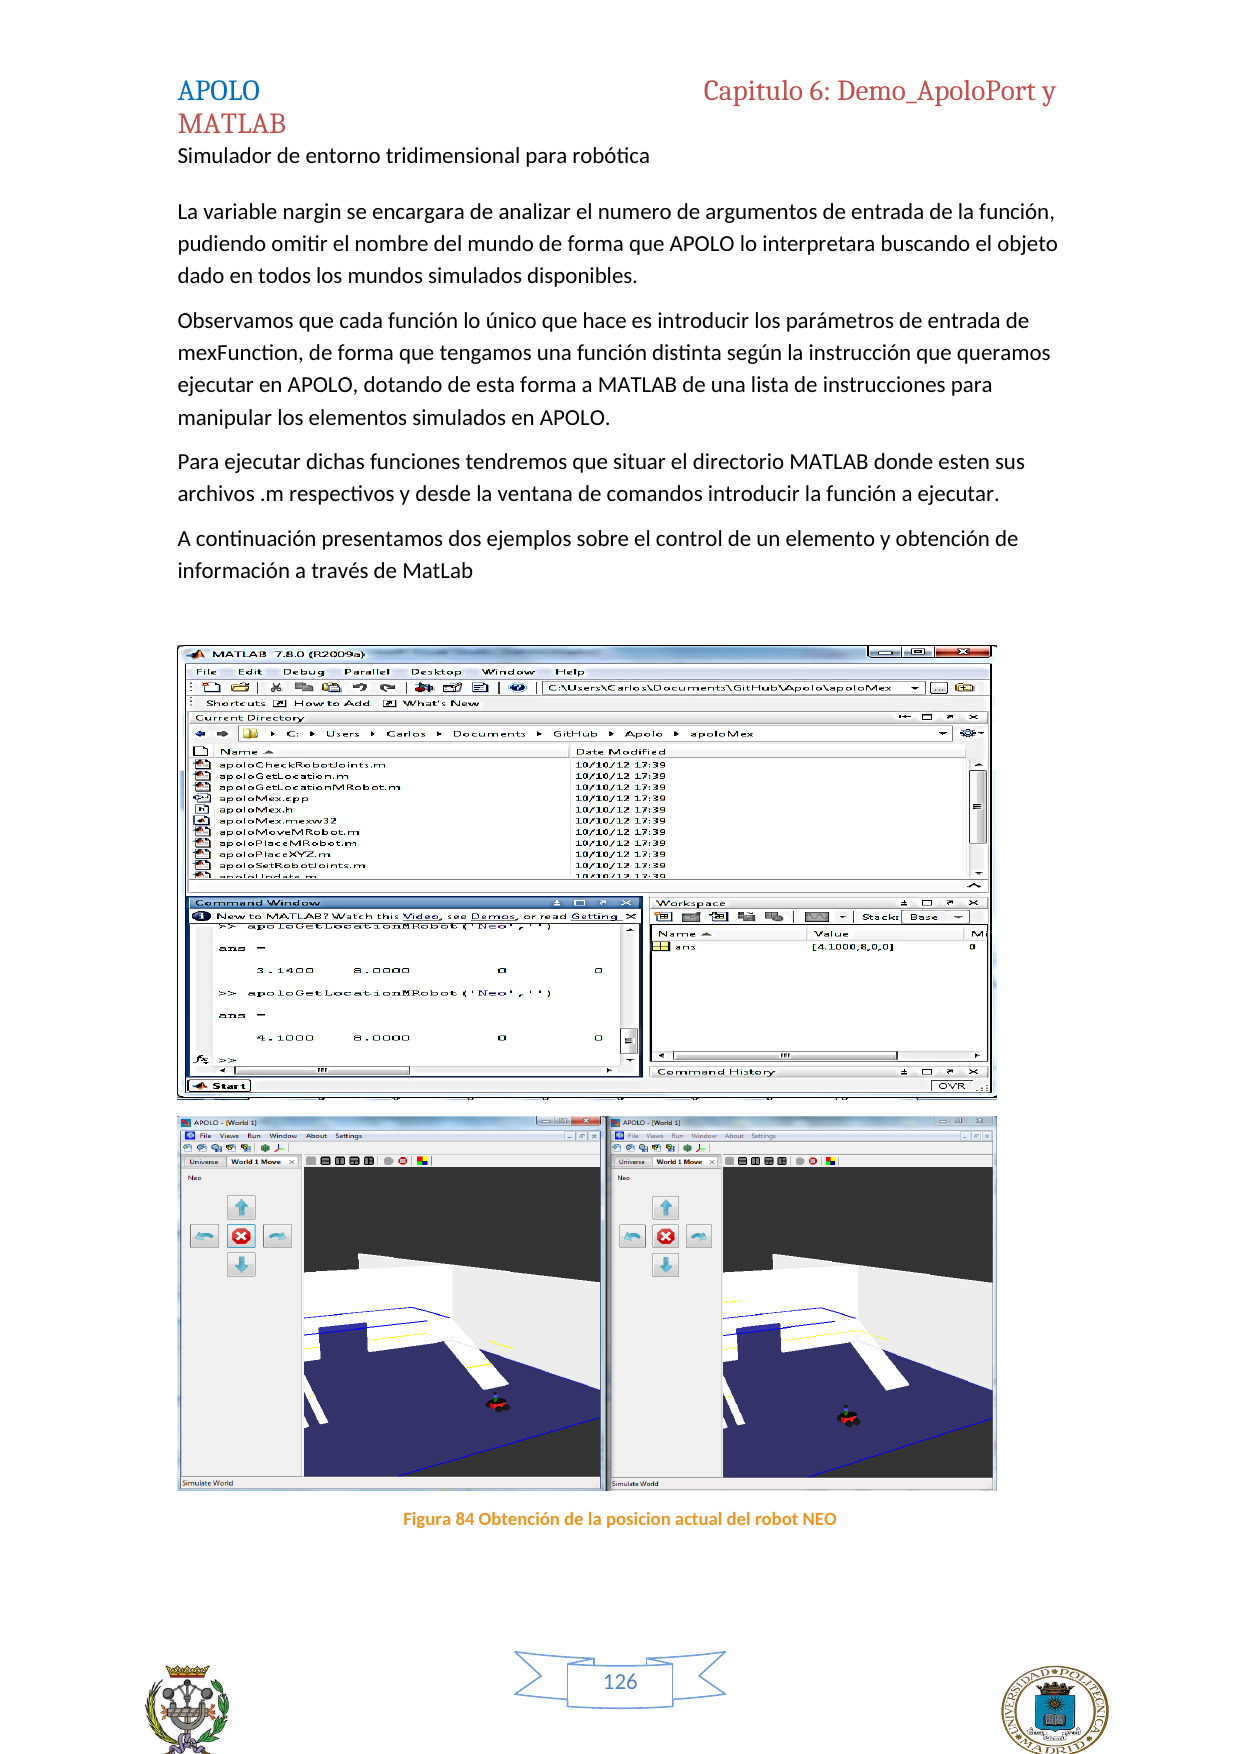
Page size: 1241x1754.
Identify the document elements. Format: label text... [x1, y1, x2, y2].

text Figura 84 Obtención de la posicion actual del robot NEO [177, 1508, 1063, 1531]
picture [177, 1116, 997, 1491]
text La variable nargin se encargara de analizar el numero de argumentos de entrada de la función, pudiendo omitir el nombre del mundo de forma que APOLO lo interpretara buscando el objeto dado en todos los mundos simulados disponibles. [177, 197, 1063, 289]
text Observamos que cada función lo único que hace es introducir los parámetros de entrada de mexFunction, de forma que tengamos una función distinta según la instrucción que queramos ejecutar en APOLO, dotando de esta forma a MATLAB de una lista de instrucciones para manipular los elementos simulados en APOLO. [177, 306, 1063, 431]
picture [145, 1664, 229, 1754]
text A continuación presentamos dos ejemplos sobre el control de un elemento y obtención de información a través de MatLab [177, 524, 1063, 584]
picture [1000, 1665, 1110, 1754]
picture [177, 645, 997, 1100]
text Para ejecutar dichas funciones tendremos que situar el directorio MATLAB donde esten sus archivos .m respectivos y desde la ventana de comandos introducir la función a ejecutar. [177, 447, 1063, 507]
